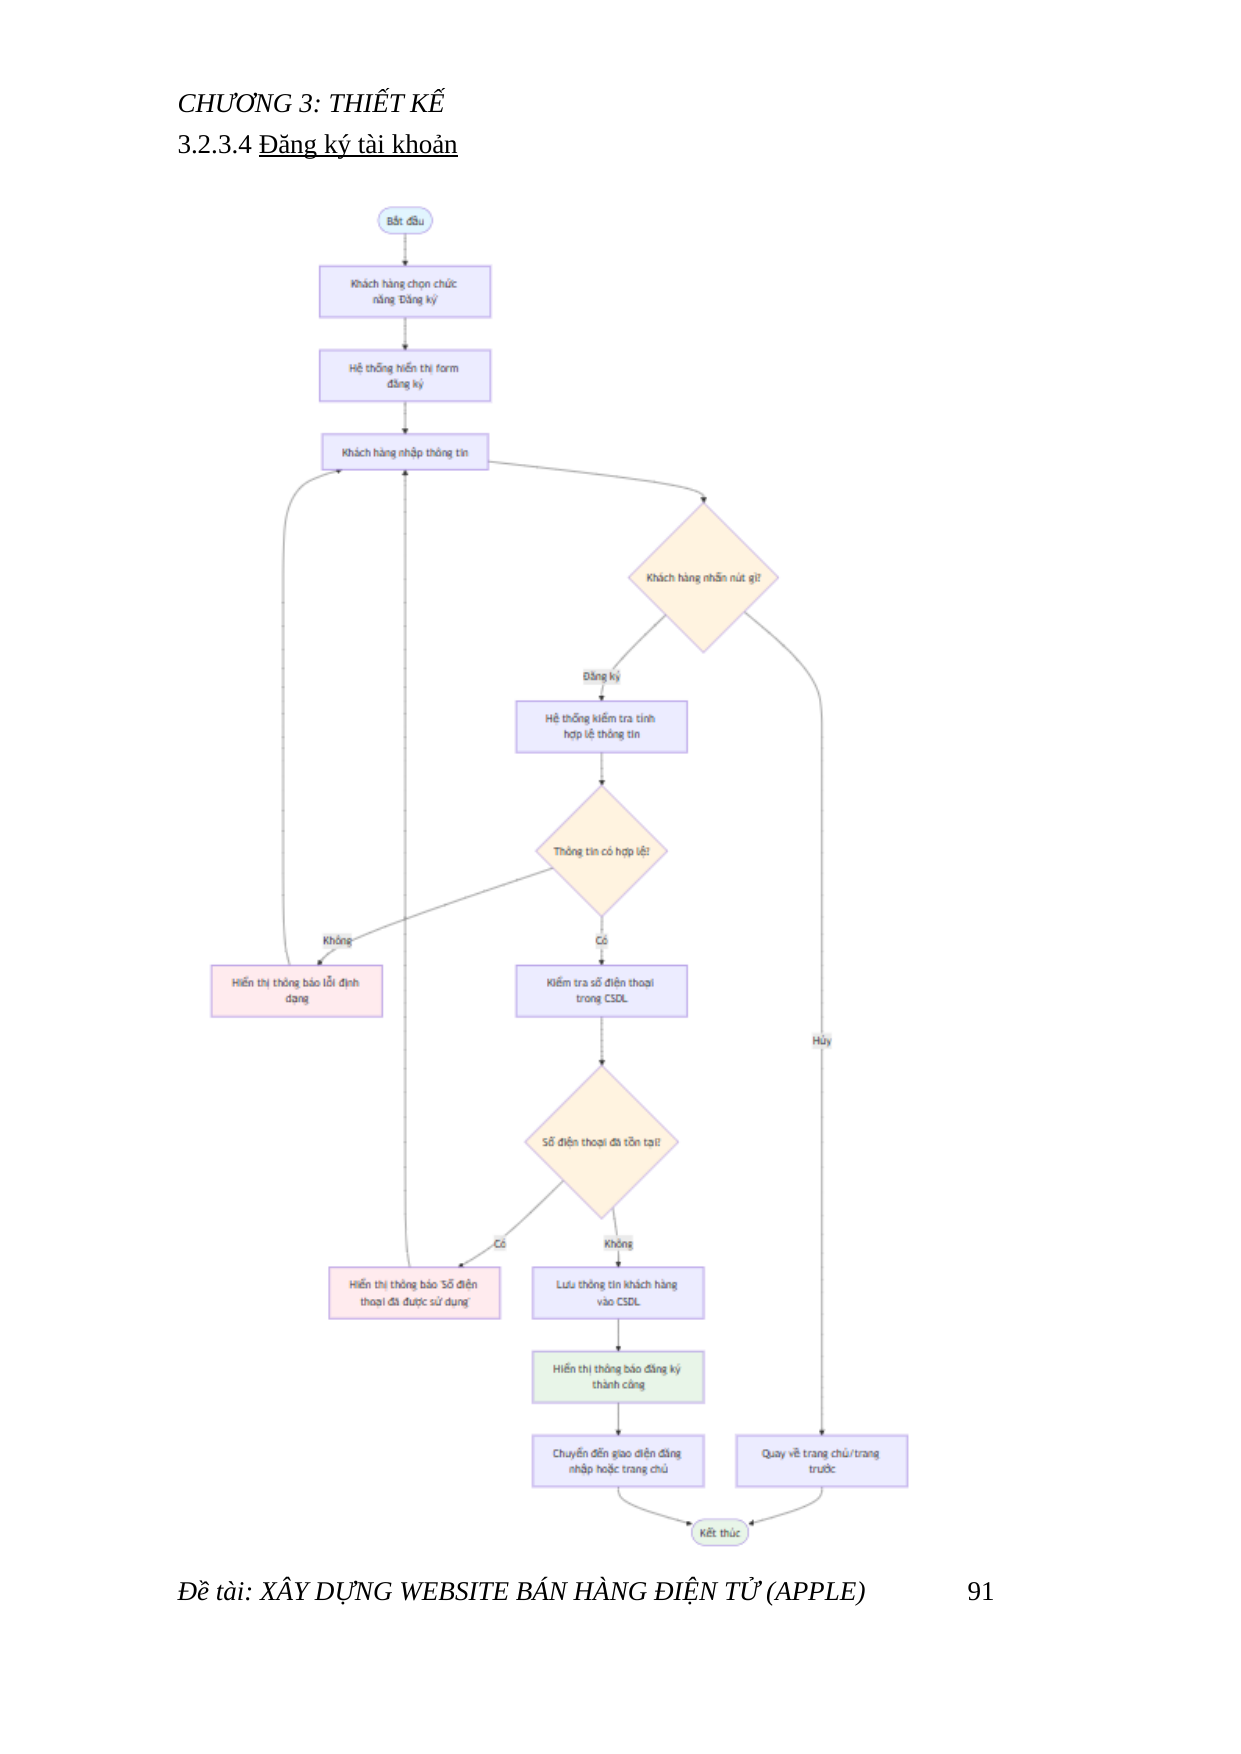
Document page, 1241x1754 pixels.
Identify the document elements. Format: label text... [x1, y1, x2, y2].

subtitle 3.2.3.4 Đăng ký tài khoản [177, 128, 1122, 159]
picture [177, 180, 965, 1556]
